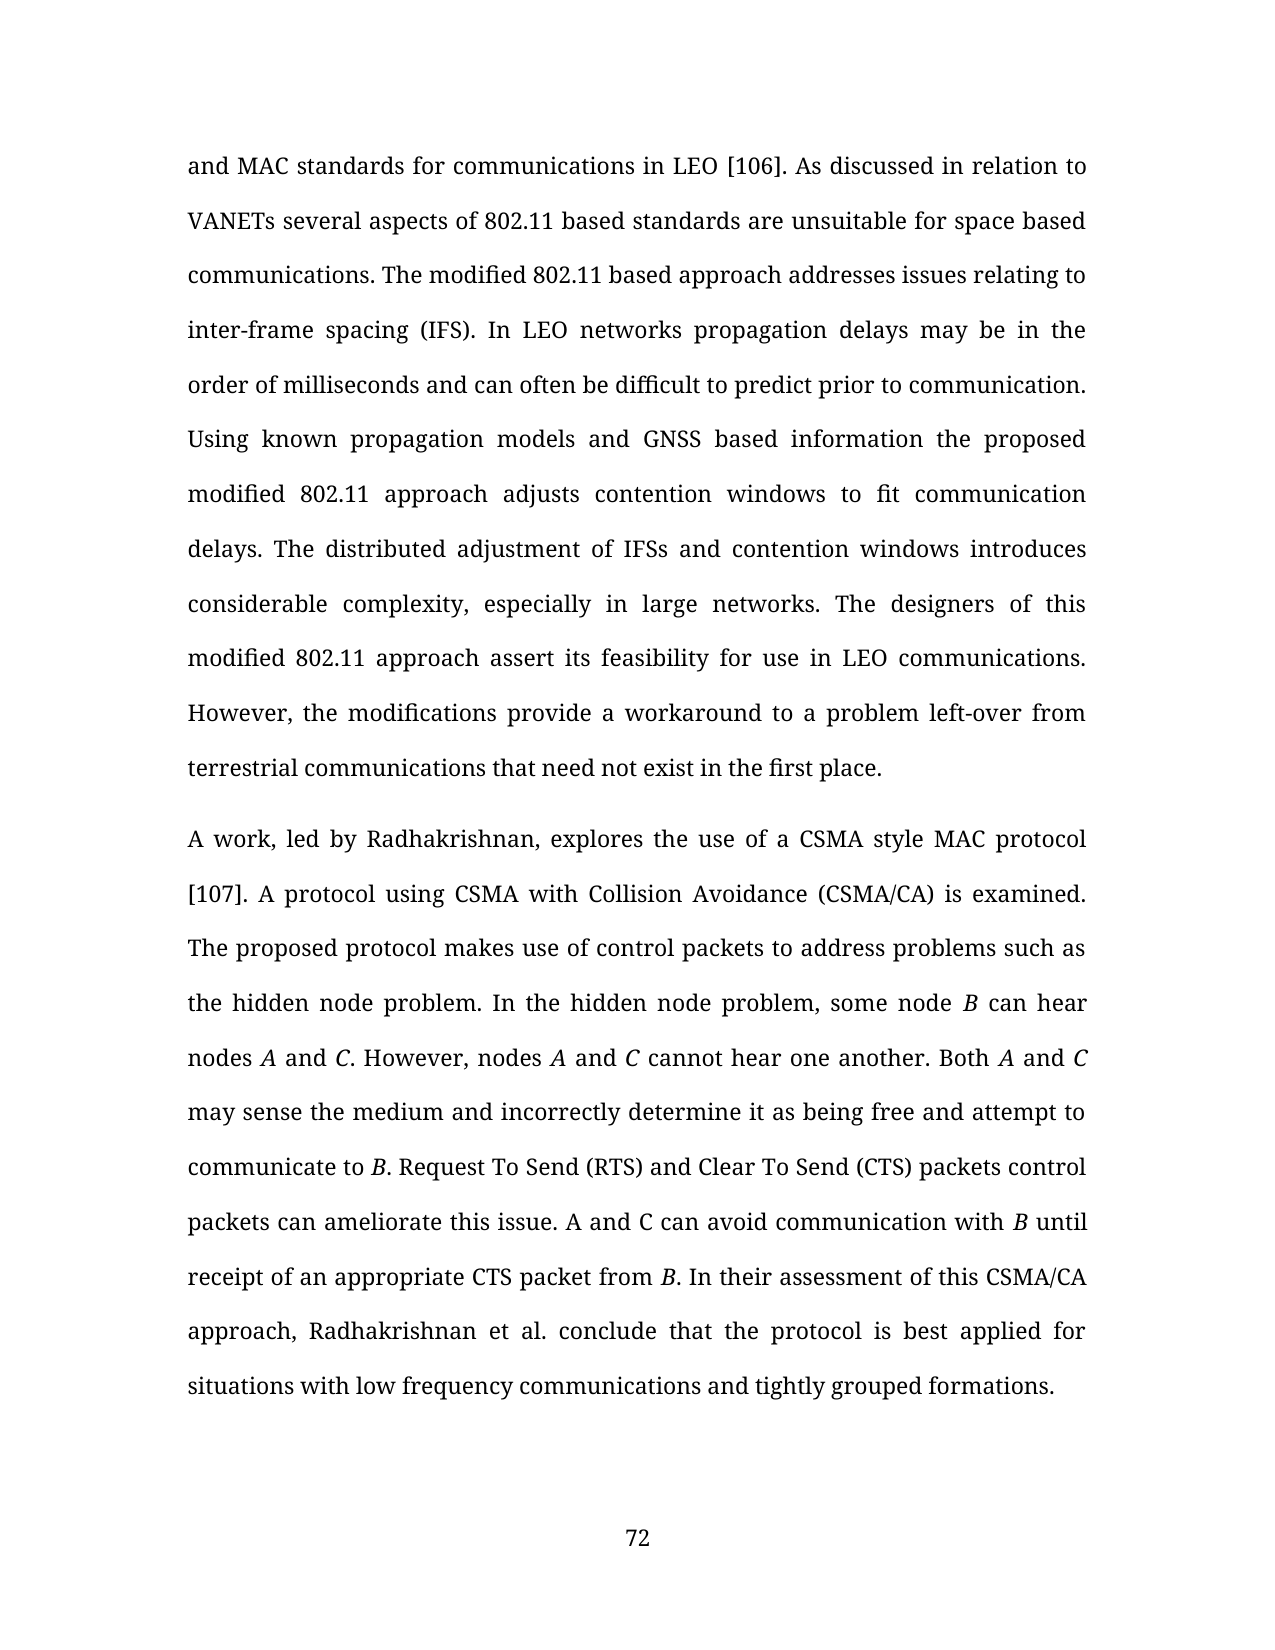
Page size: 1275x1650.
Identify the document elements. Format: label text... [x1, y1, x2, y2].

text A work, led by Radhakrishnan, explores the use of a CSMA style MAC protocol [107]. A protocol using CSMA with Collision Avoidance (CSMA/CA) is examined. The proposed protocol makes use of control packets to address problems such as the hidden node problem. In the hidden node problem, some node B can hear nodes A and C. However, nodes A and C cannot hear one another. Both A and C may sense the medium and incorrectly determine it as being free and attempt to communicate to B. Request To Send (RTS) and Clear To Send (CTS) packets control packets can ameliorate this issue. A and C can avoid communication with B until receipt of an appropriate CTS packet from B. In their assessment of this CSMA/CA approach, Radhakrishnan et al. conclude that the protocol is best applied for situations with low frequency communications and tightly grouped formations. [187, 823, 1087, 1401]
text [187, 150, 1087, 783]
